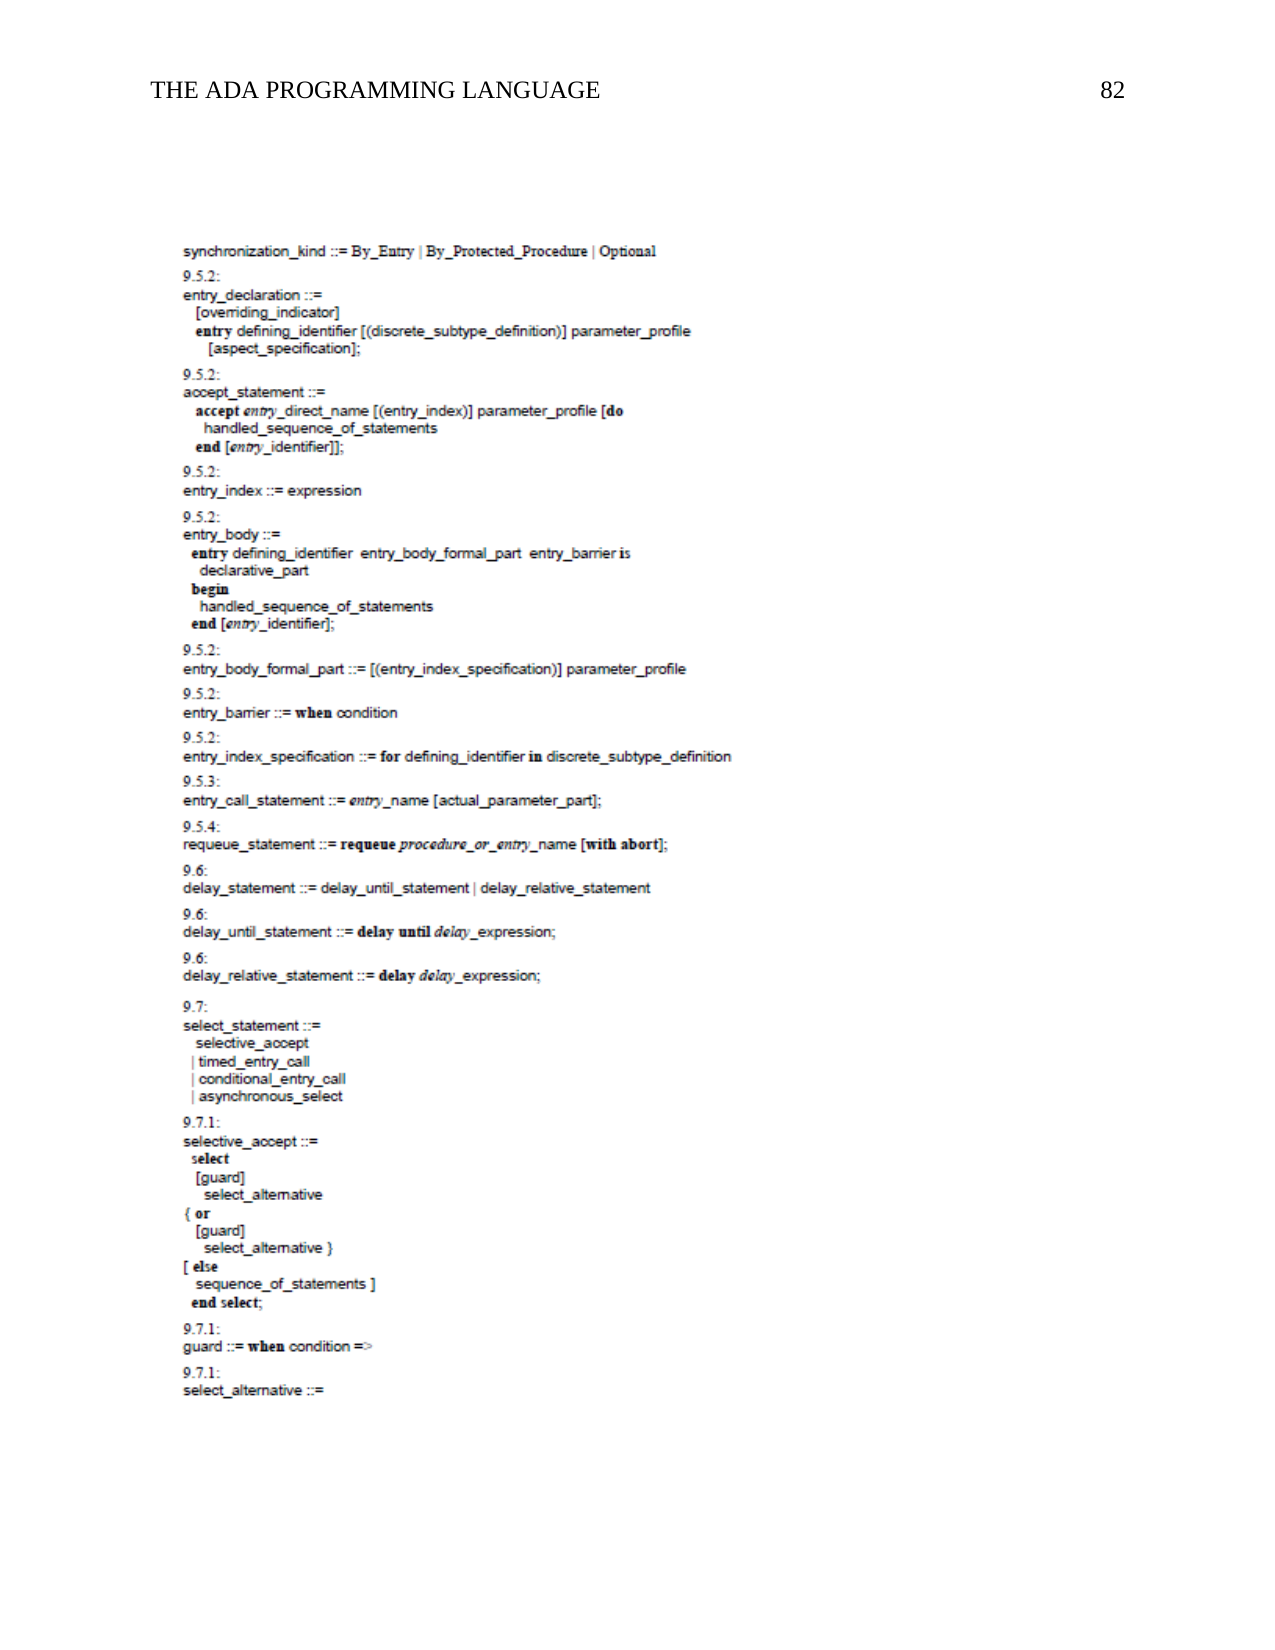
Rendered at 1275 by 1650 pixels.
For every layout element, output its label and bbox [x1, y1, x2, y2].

picture [150, 231, 876, 1419]
